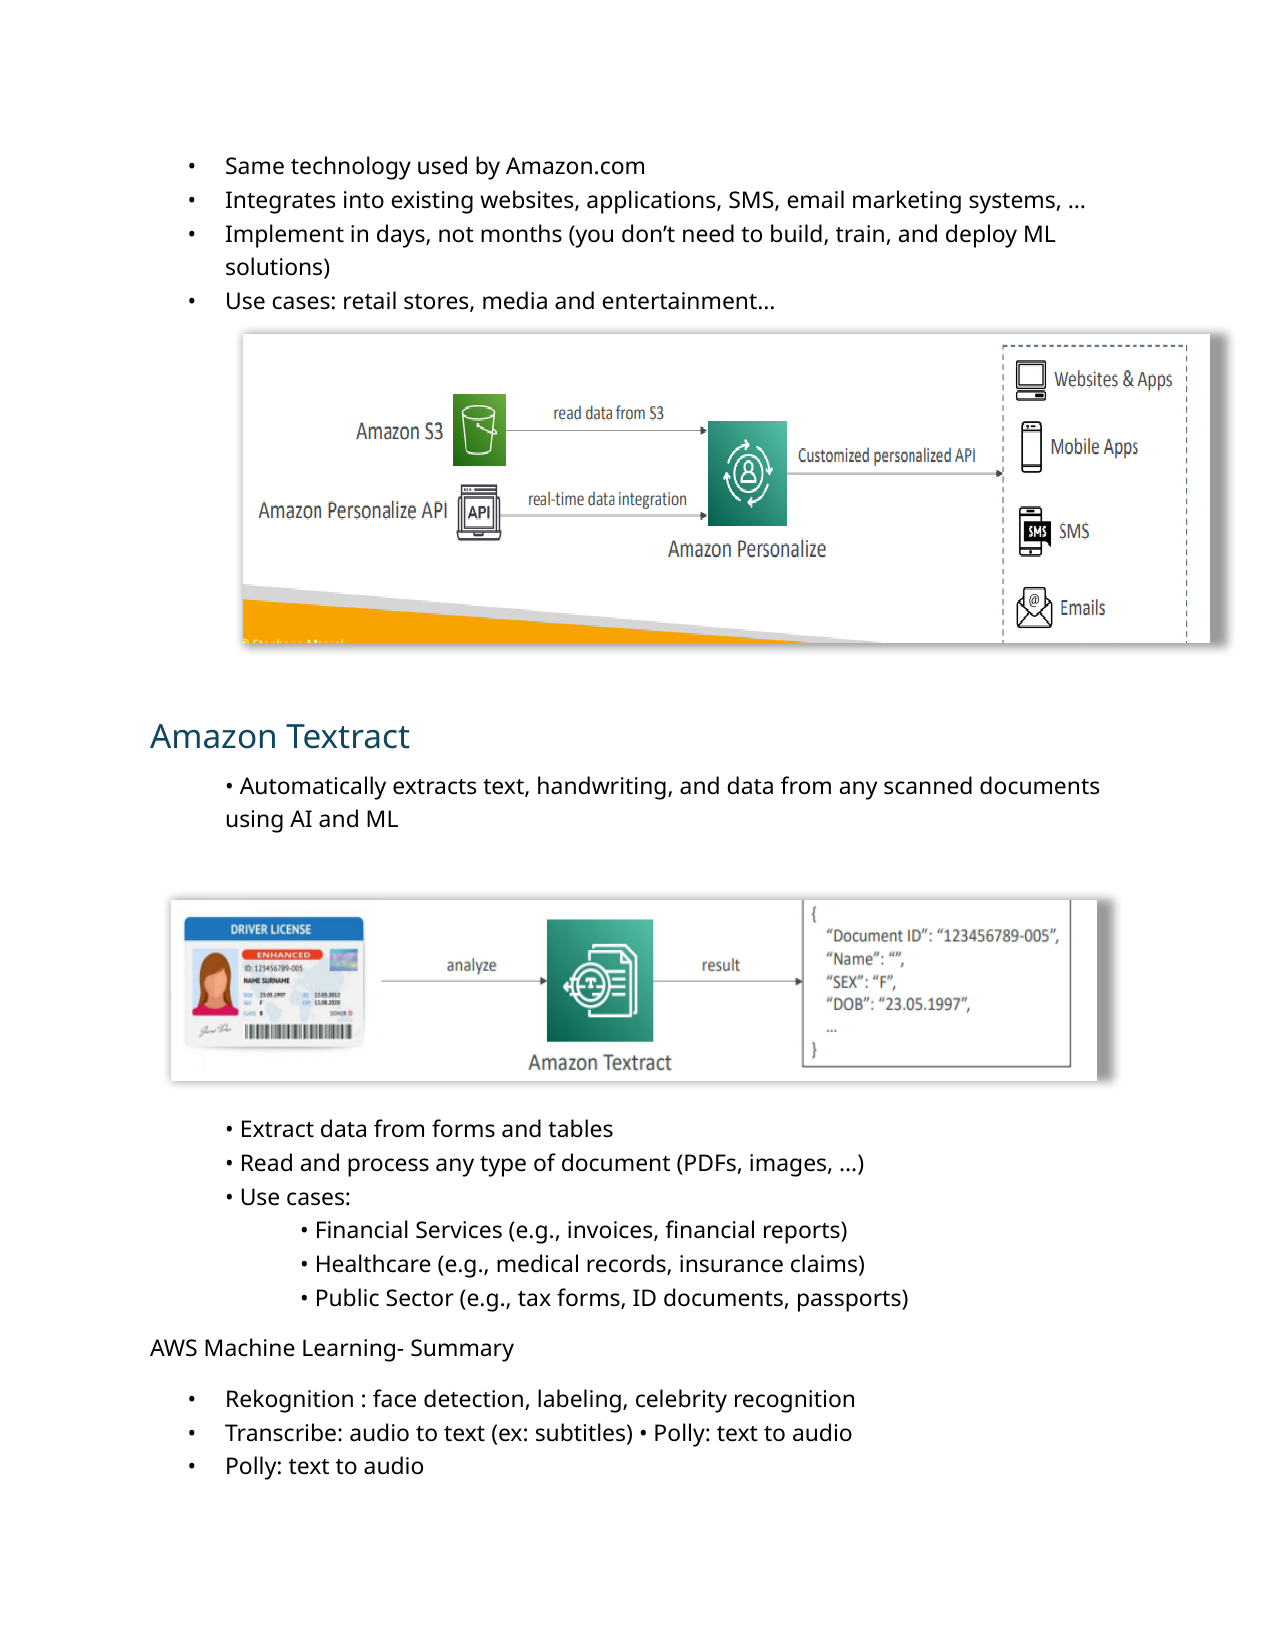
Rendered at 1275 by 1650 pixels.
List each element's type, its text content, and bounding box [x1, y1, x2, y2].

list • Extract data from forms and tables [225, 1113, 1125, 1144]
list • Automatically extracts text, handwriting, and data from any scanned documents using AI and ML [225, 770, 1125, 835]
list • Read and process any type of document (PDFs, images, …) [225, 1147, 1125, 1178]
list Integrates into existing websites, applications, SMS, email marketing systems, … [187, 184, 1125, 215]
list • Public Sector (e.g., tax forms, ID documents, passports) [300, 1282, 1125, 1313]
picture [171, 900, 1097, 1081]
list Implement in days, not months (you don’t need to build, train, and deploy ML solutions) [187, 217, 1125, 282]
list Rekognition : face detection, labeling, celebrity recognition [187, 1383, 1125, 1414]
list • Healthcare (e.g., medical records, insurance claims) [300, 1248, 1125, 1279]
subtitle Amazon Textract [150, 712, 1125, 758]
list Polly: text to audio [187, 1450, 1125, 1481]
text AWS Machine Learning- Summary [150, 1332, 1125, 1363]
picture [243, 334, 1210, 643]
list Transcribe: audio to text (ex: subtitles) • Polly: text to audio [187, 1416, 1125, 1448]
list Same technology used by Amazon.com [187, 150, 1125, 181]
list Use cases: retail stores, media and entertainment… [187, 285, 1125, 316]
list • Financial Services (e.g., invoices, financial reports) [300, 1214, 1125, 1246]
list • Use cases: [225, 1181, 1125, 1212]
